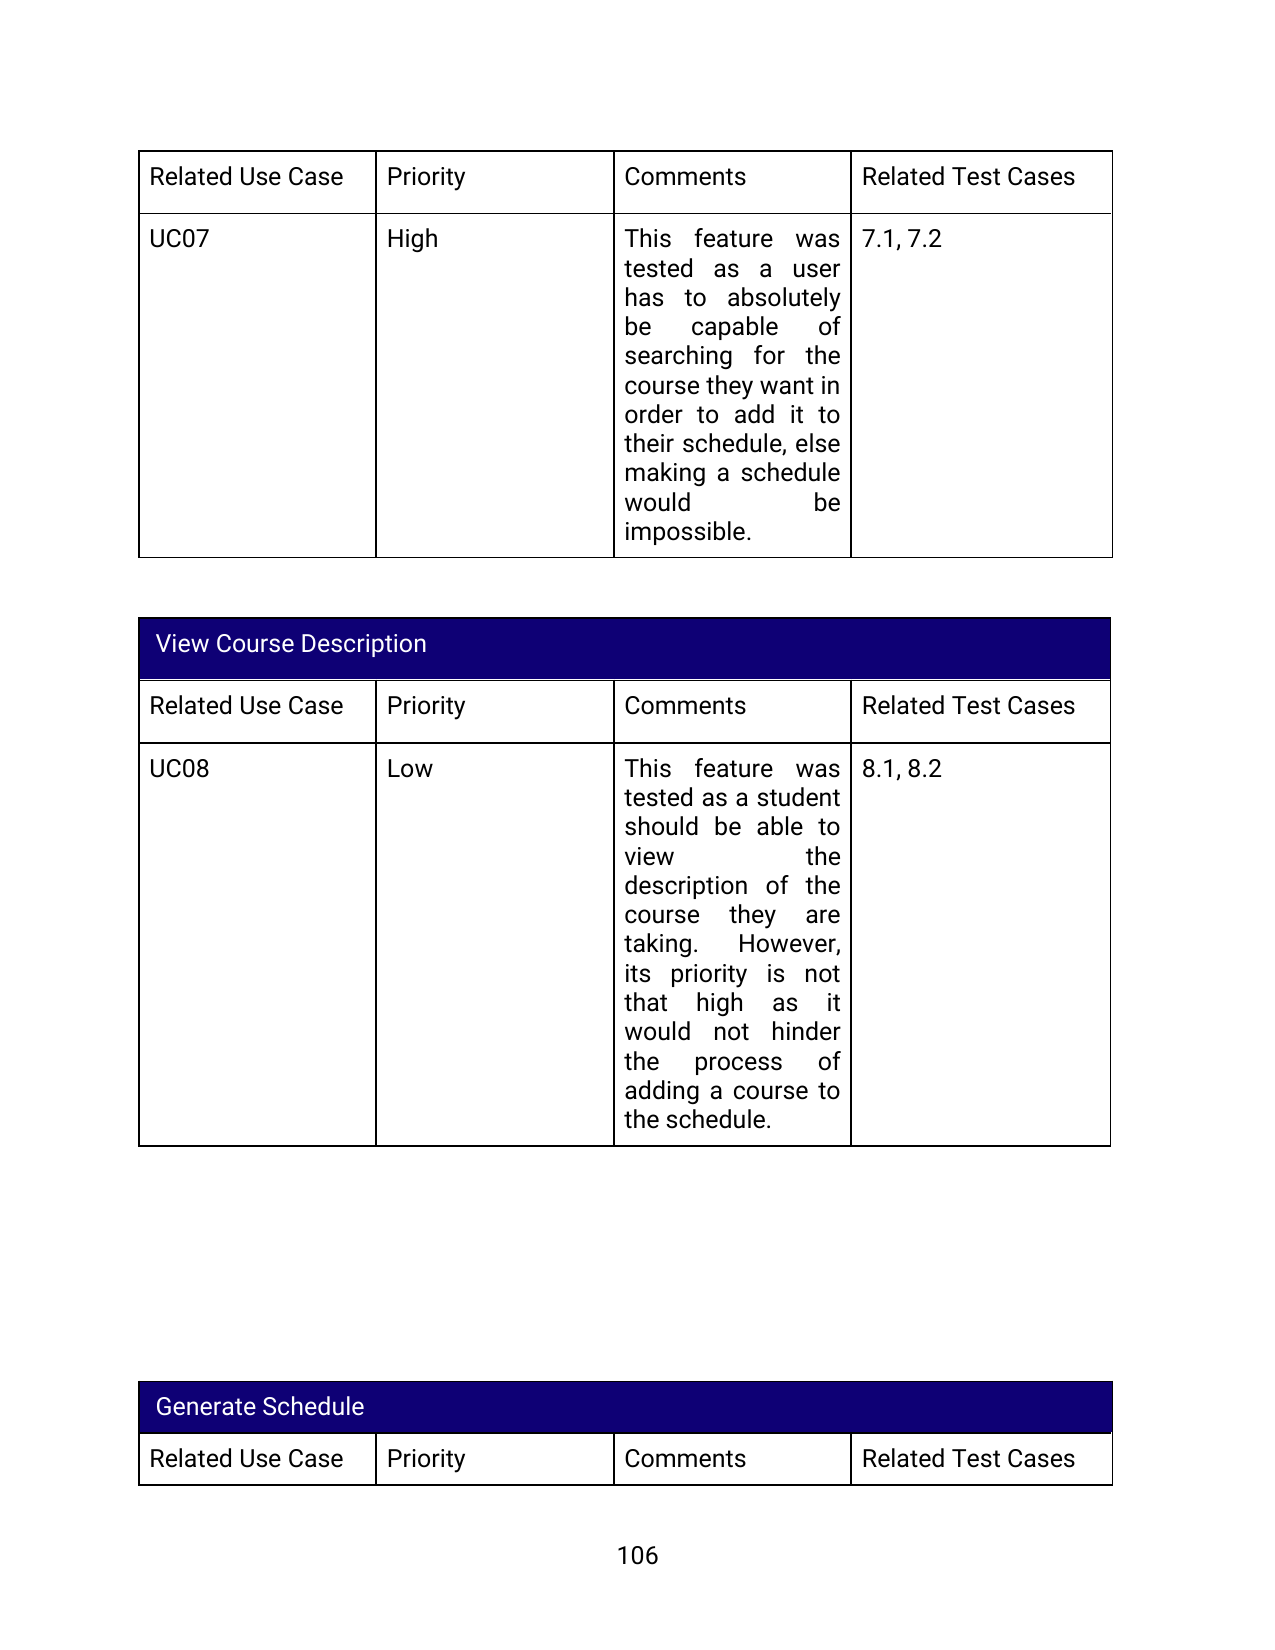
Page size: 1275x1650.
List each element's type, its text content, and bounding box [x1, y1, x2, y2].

table_cell UC07 [140, 214, 375, 557]
table_cell 8.1, 8.2 [852, 744, 1110, 1145]
table_header View Course Description [140, 619, 1110, 679]
table_cell Priority [377, 1434, 613, 1484]
table_cell Comments [615, 681, 850, 742]
table_cell Related Test Cases [852, 152, 1112, 212]
table_cell High [377, 214, 613, 557]
table_cell 7.1, 7.2 [852, 213, 1112, 557]
table_cell Related Use Case [140, 1434, 375, 1484]
table_cell Comments [615, 1434, 850, 1484]
table_cell Low [377, 744, 613, 1145]
table_cell Priority [377, 681, 613, 742]
table_cell Related Test Cases [852, 1432, 1112, 1484]
table_cell Related Test Cases [852, 681, 1110, 742]
table_cell Related Use Case [140, 152, 375, 212]
table_header Generate Schedule [140, 1382, 1112, 1432]
table_cell Comments [615, 152, 850, 212]
table_cell This feature was tested as a user has to absolutely be capable of searching for the course they want in order to add it to their schedule, else making a schedule would be impossible. [615, 214, 850, 557]
table_cell This feature was tested as a student should be able to view the description of the course they are taking. However, its priority is not that high as it would not hinder the process of adding a course to the schedule. [615, 744, 850, 1145]
table_cell Priority [377, 152, 613, 212]
table_cell Related Use Case [140, 681, 375, 742]
table_cell UC08 [140, 744, 375, 1145]
